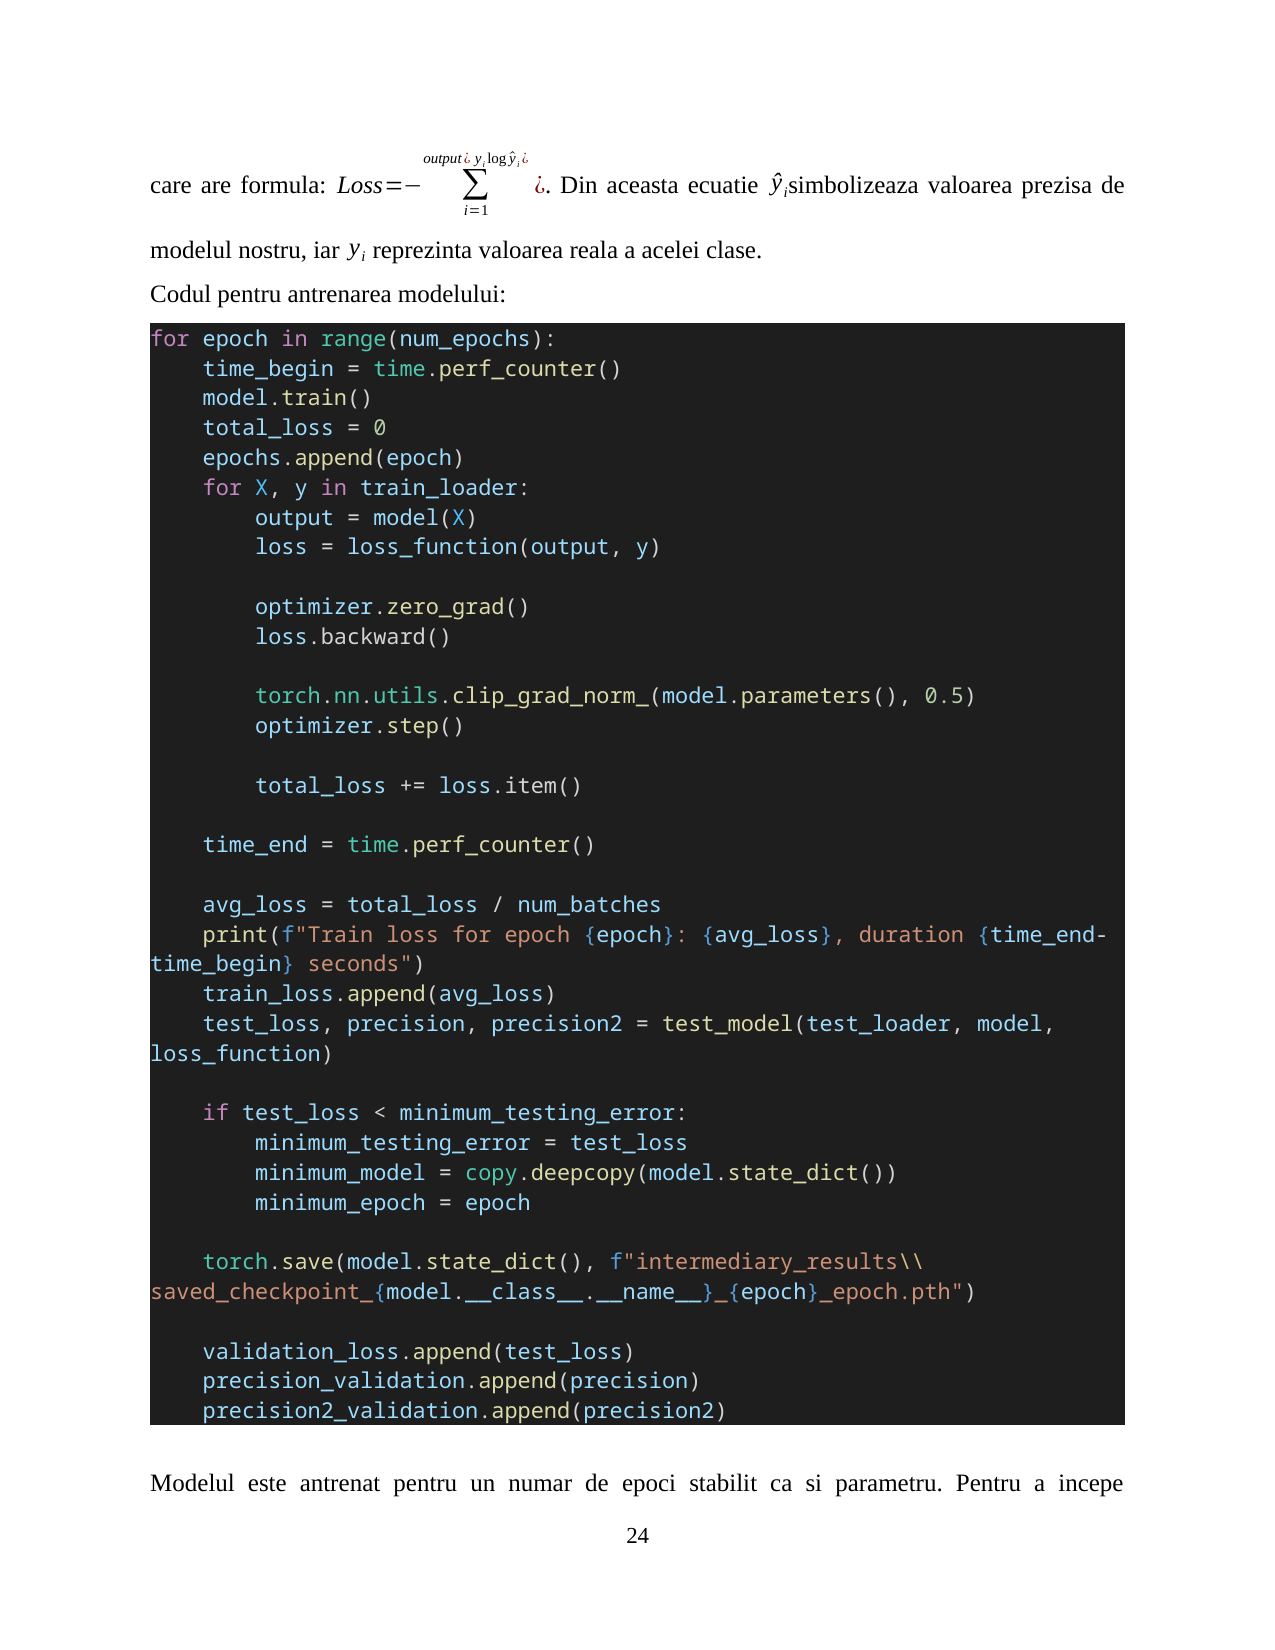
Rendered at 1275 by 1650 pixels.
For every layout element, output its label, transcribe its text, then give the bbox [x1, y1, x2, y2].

text precision2_validation.append(precision2) [150, 1395, 1125, 1425]
text loss = loss_function(output, y) [150, 531, 1125, 561]
text for epoch in range(num_epochs): [150, 323, 1125, 352]
text for X, y in train_loader: [150, 472, 1125, 501]
text test_loss, precision, precision2 = test_model(test_loader, model, loss_function) [150, 1008, 1125, 1067]
text minimum_model = copy.deepcopy(model.state_dict()) [150, 1157, 1125, 1187]
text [150, 150, 1125, 265]
text time_begin = time.perf_counter() [150, 352, 1125, 382]
text minimum_epoch = epoch [150, 1187, 1125, 1216]
text total_loss = 0 [150, 412, 1125, 442]
text model.train() [150, 382, 1125, 412]
text output = model(X) [150, 501, 1125, 531]
text total_loss += loss.item() [150, 769, 1125, 799]
text torch.nn.utils.clip_grad_norm_(model.parameters(), 0.5) [150, 680, 1125, 710]
text train_loss.append(avg_loss) [150, 978, 1125, 1008]
text minimum_testing_error = test_loss [150, 1127, 1125, 1157]
text optimizer.zero_grad() [150, 591, 1125, 621]
text if test_loss < minimum_testing_error: [150, 1097, 1125, 1127]
text time_end = time.perf_counter() [150, 829, 1125, 859]
text torch.save(model.state_dict(), f"intermediary_results\\saved_checkpoint_{model.__class__.__name__}_{epoch}_epoch.pth") [150, 1246, 1125, 1306]
text avg_loss = total_loss / num_batches [150, 889, 1125, 918]
text validation_loss.append(test_loss) [150, 1336, 1125, 1365]
text loss.backward() [150, 621, 1125, 650]
text Codul pentru antrenarea modelului: [150, 279, 1125, 308]
text optimizer.step() [150, 710, 1125, 740]
text epochs.append(epoch) [150, 442, 1125, 472]
text print(f"Train loss for epoch {epoch}: {avg_loss}, duration {time_end-time_begin} seconds") [150, 918, 1125, 978]
text precision_validation.append(precision) [150, 1365, 1125, 1395]
